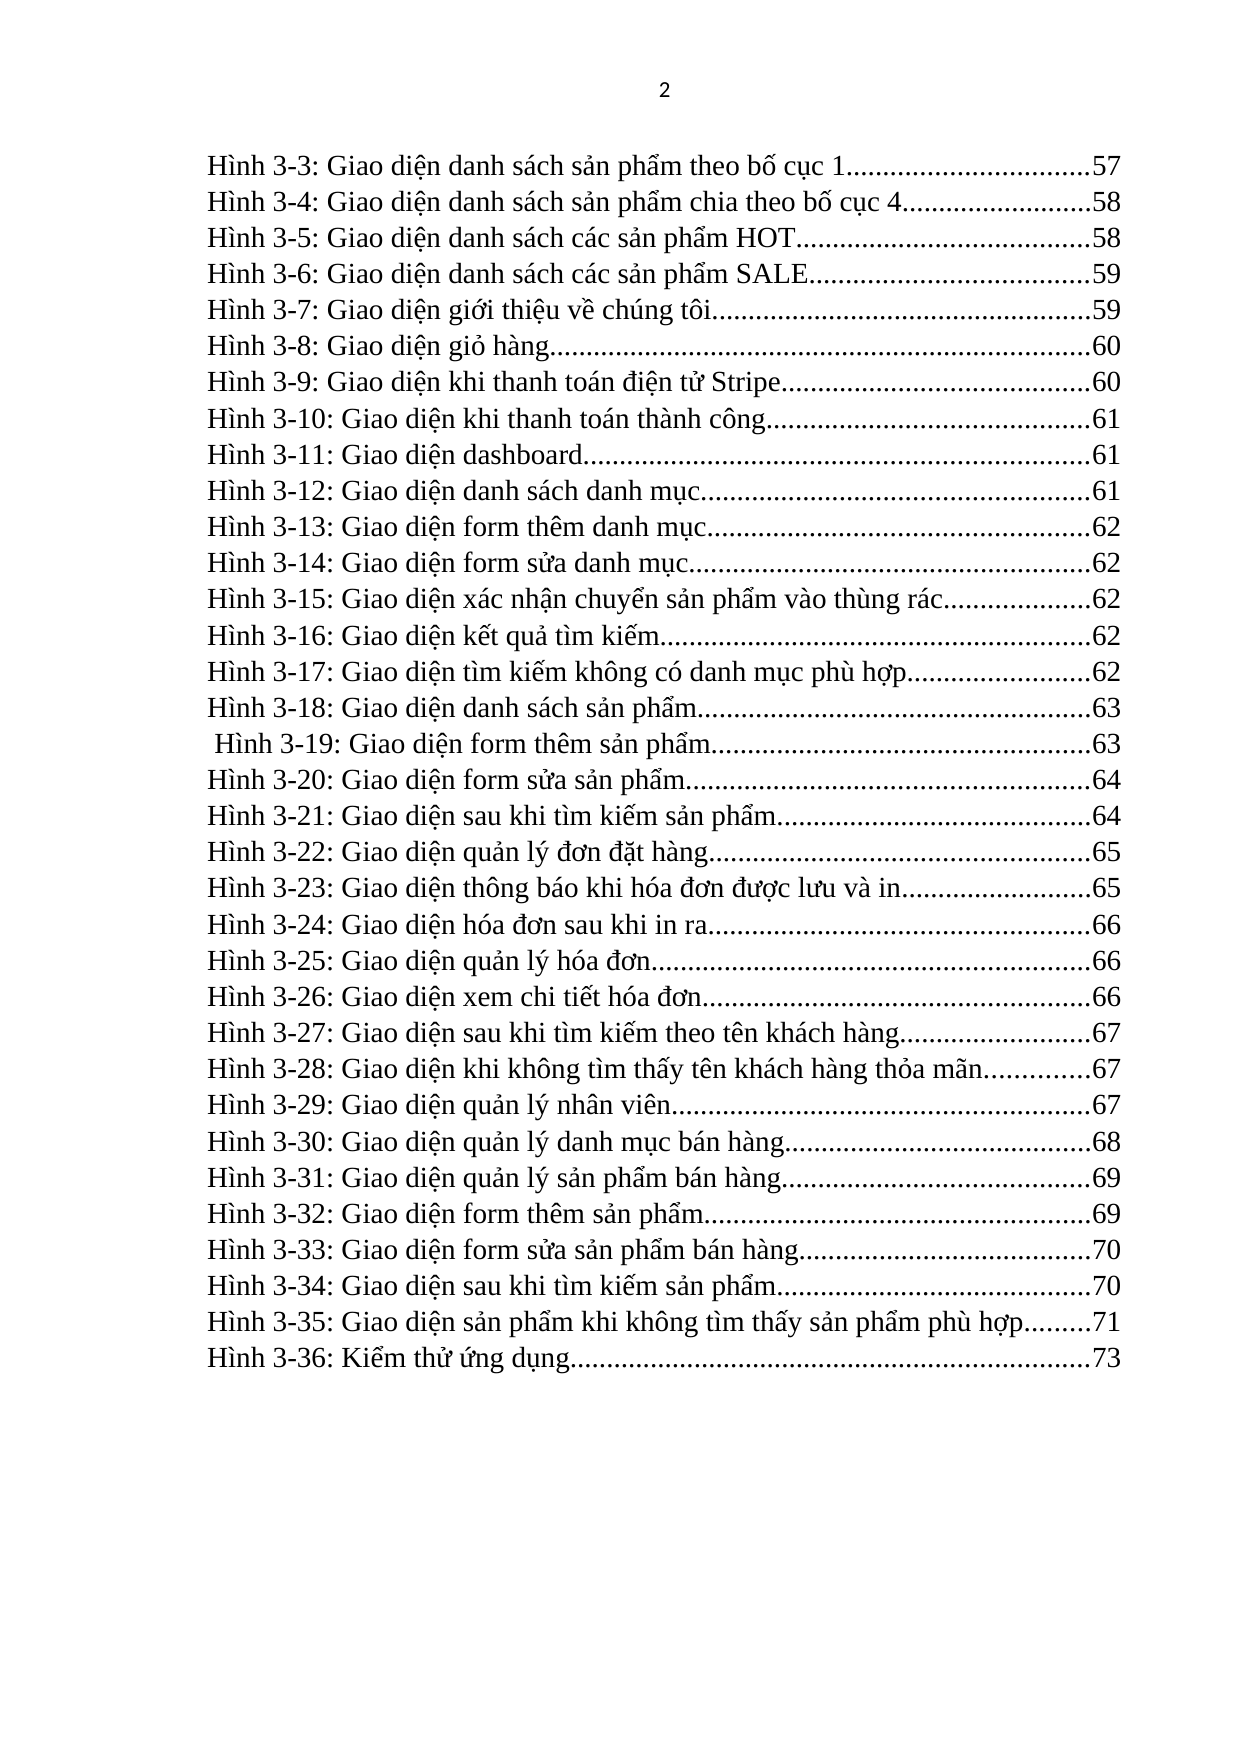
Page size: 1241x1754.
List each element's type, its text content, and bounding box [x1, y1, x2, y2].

text Hình 3-29: Giao diện quản lý nhân viên 67 [207, 1087, 1122, 1121]
text Hình 3-16: Giao diện kết quả tìm kiếm 62 [207, 618, 1122, 651]
text Hình 3-14: Giao diện form sửa danh mục 62 [207, 545, 1122, 579]
text Hình 3-12: Giao diện danh sách danh mục 61 [207, 473, 1122, 507]
text Hình 3-24: Giao diện hóa đơn sau khi in ra 66 [207, 907, 1122, 940]
text Hình 3-20: Giao diện form sửa sản phẩm 64 [207, 762, 1122, 796]
text Hình 3-10: Giao diện khi thanh toán thành công 61 [207, 401, 1122, 434]
text Hình 3-19: Giao diện form thêm sản phẩm 63 [207, 726, 1122, 759]
text Hình 3-32: Giao diện form thêm sản phẩm 69 [207, 1196, 1122, 1229]
text Hình 3-18: Giao diện danh sách sản phẩm 63 [207, 690, 1122, 723]
text Hình 3-22: Giao diện quản lý đơn đặt hàng 65 [207, 834, 1122, 868]
text Hình 3-26: Giao diện xem chi tiết hóa đơn 66 [207, 979, 1122, 1013]
text Hình 3-8: Giao diện giỏ hàng 60 [207, 328, 1122, 362]
text Hình 3-31: Giao diện quản lý sản phẩm bán hàng 69 [207, 1160, 1122, 1193]
text Hình 3-36: Kiểm thử ứng dụng 73 [207, 1341, 1122, 1374]
text Hình 3-30: Giao diện quản lý danh mục bán hàng 68 [207, 1124, 1122, 1157]
text Hình 3-4: Giao diện danh sách sản phẩm chia theo bố cục 4 58 [207, 184, 1122, 217]
text Hình 3-6: Giao diện danh sách các sản phẩm SALE 59 [207, 256, 1122, 290]
text Hình 3-5: Giao diện danh sách các sản phẩm HOT 58 [207, 220, 1122, 253]
text Hình 3-27: Giao diện sau khi tìm kiếm theo tên khách hàng 67 [207, 1015, 1122, 1049]
text Hình 3-7: Giao diện giới thiệu về chúng tôi 59 [207, 292, 1122, 326]
text Hình 3-25: Giao diện quản lý hóa đơn 66 [207, 943, 1122, 976]
text Hình 3-15: Giao diện xác nhận chuyển sản phẩm vào thùng rác 62 [207, 581, 1122, 615]
text Hình 3-11: Giao diện dashboard 61 [207, 437, 1122, 470]
text Hình 3-9: Giao diện khi thanh toán điện tử Stripe 60 [207, 364, 1122, 398]
text Hình 3-23: Giao diện thông báo khi hóa đơn được lưu và in 65 [207, 871, 1122, 904]
text Hình 3-34: Giao diện sau khi tìm kiếm sản phẩm 70 [207, 1268, 1122, 1302]
text Hình 3-17: Giao diện tìm kiếm không có danh mục phù hợp 62 [207, 654, 1122, 687]
text Hình 3-3: Giao diện danh sách sản phẩm theo bố cục 1 57 [207, 148, 1122, 181]
text Hình 3-13: Giao diện form thêm danh mục 62 [207, 509, 1122, 543]
text Hình 3-35: Giao diện sản phẩm khi không tìm thấy sản phẩm phù hợp 71 [207, 1304, 1122, 1338]
text Hình 3-28: Giao diện khi không tìm thấy tên khách hàng thỏa mãn 67 [207, 1051, 1122, 1085]
text Hình 3-33: Giao diện form sửa sản phẩm bán hàng 70 [207, 1232, 1122, 1266]
text Hình 3-21: Giao diện sau khi tìm kiếm sản phẩm 64 [207, 798, 1122, 832]
